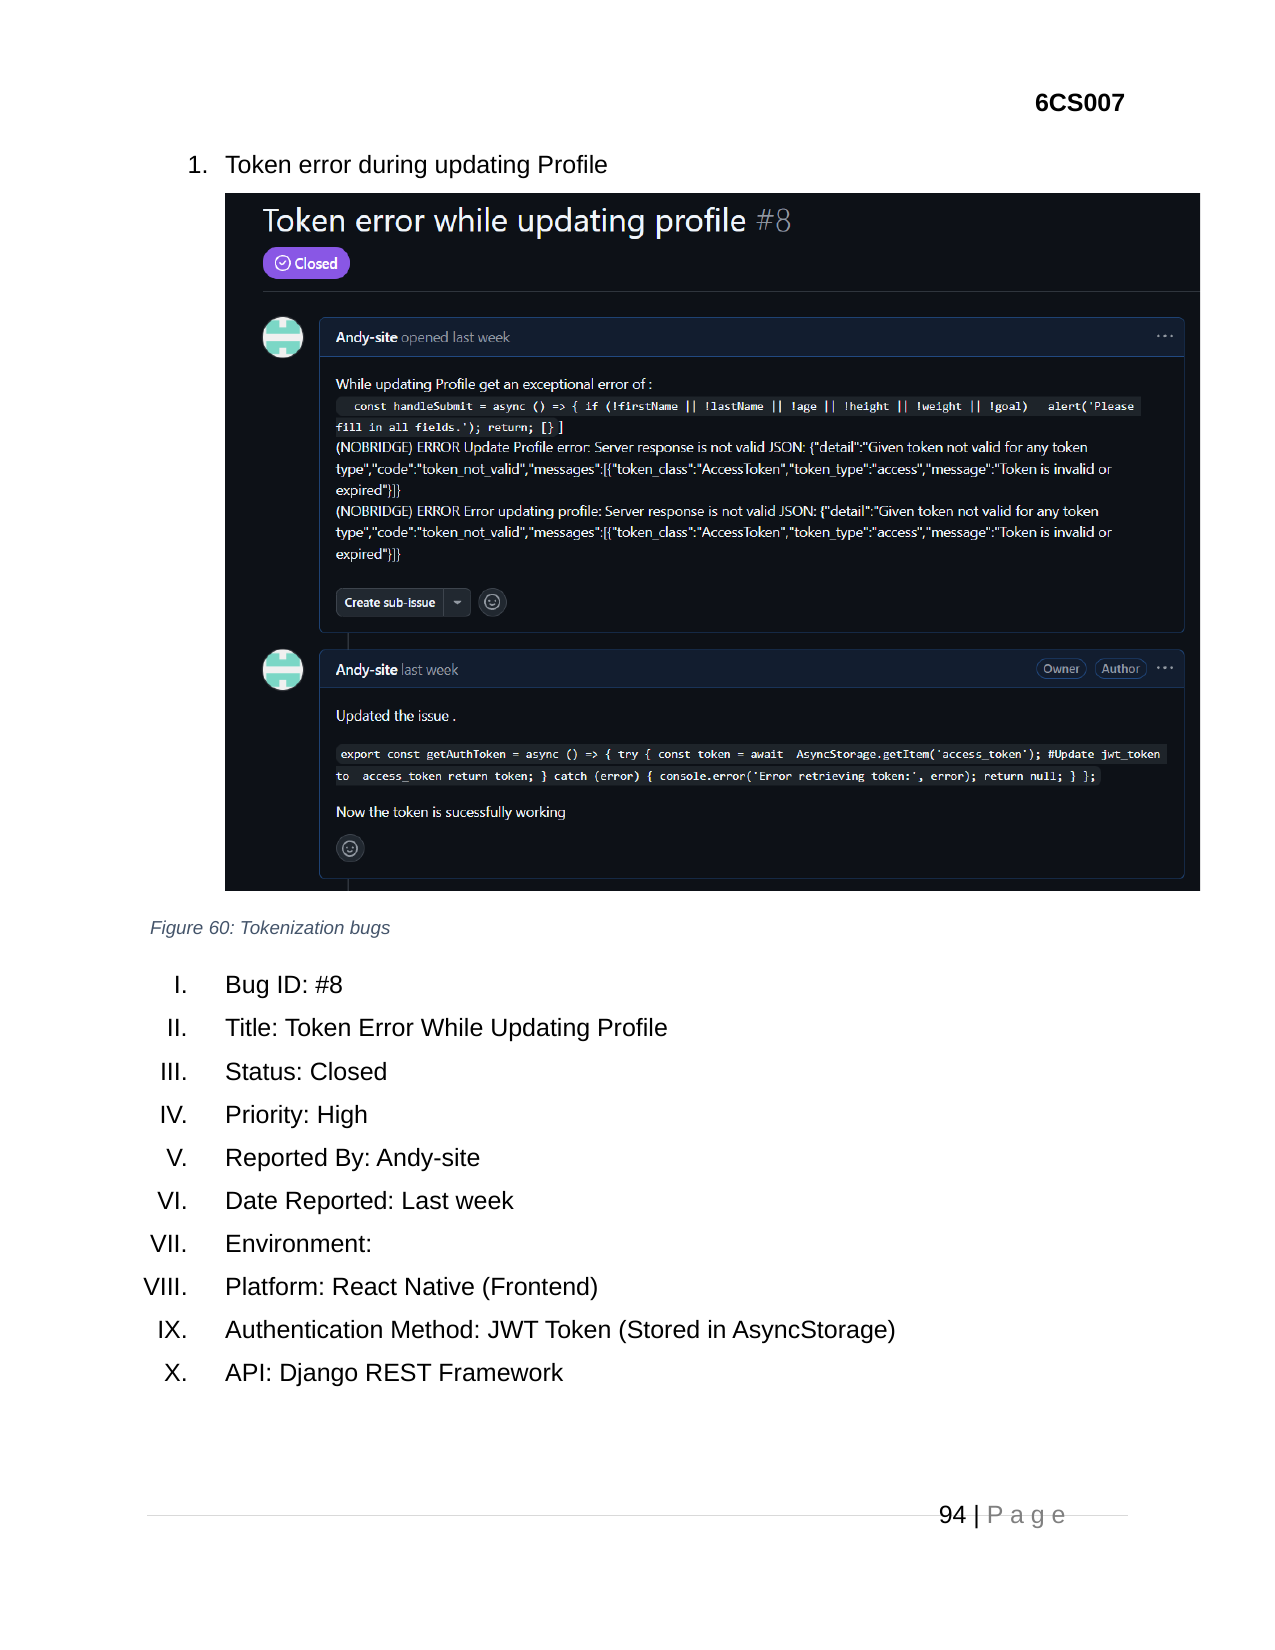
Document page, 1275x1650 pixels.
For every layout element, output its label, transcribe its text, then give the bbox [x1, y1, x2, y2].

list Date Reported: Last week [187, 1186, 1125, 1214]
list Authentication Method: JWT Token (Stored in AsyncStorage) [187, 1315, 1125, 1344]
list Status: Closed [187, 1056, 1125, 1085]
list Title: Token Error While Updating Profile [187, 1013, 1125, 1042]
list Environment: [187, 1229, 1125, 1258]
text Figure 60: Tokenization bugs [150, 917, 1125, 939]
list Token error during updating Profile [187, 150, 1125, 179]
list Bug ID: #8 [187, 970, 1125, 999]
list Priority: High [187, 1099, 1125, 1128]
list API: Django REST Framework [187, 1358, 1125, 1387]
list Platform: React Native (Frontend) [187, 1272, 1125, 1301]
picture [225, 193, 1200, 891]
list Reported By: Andy-site [187, 1143, 1125, 1171]
